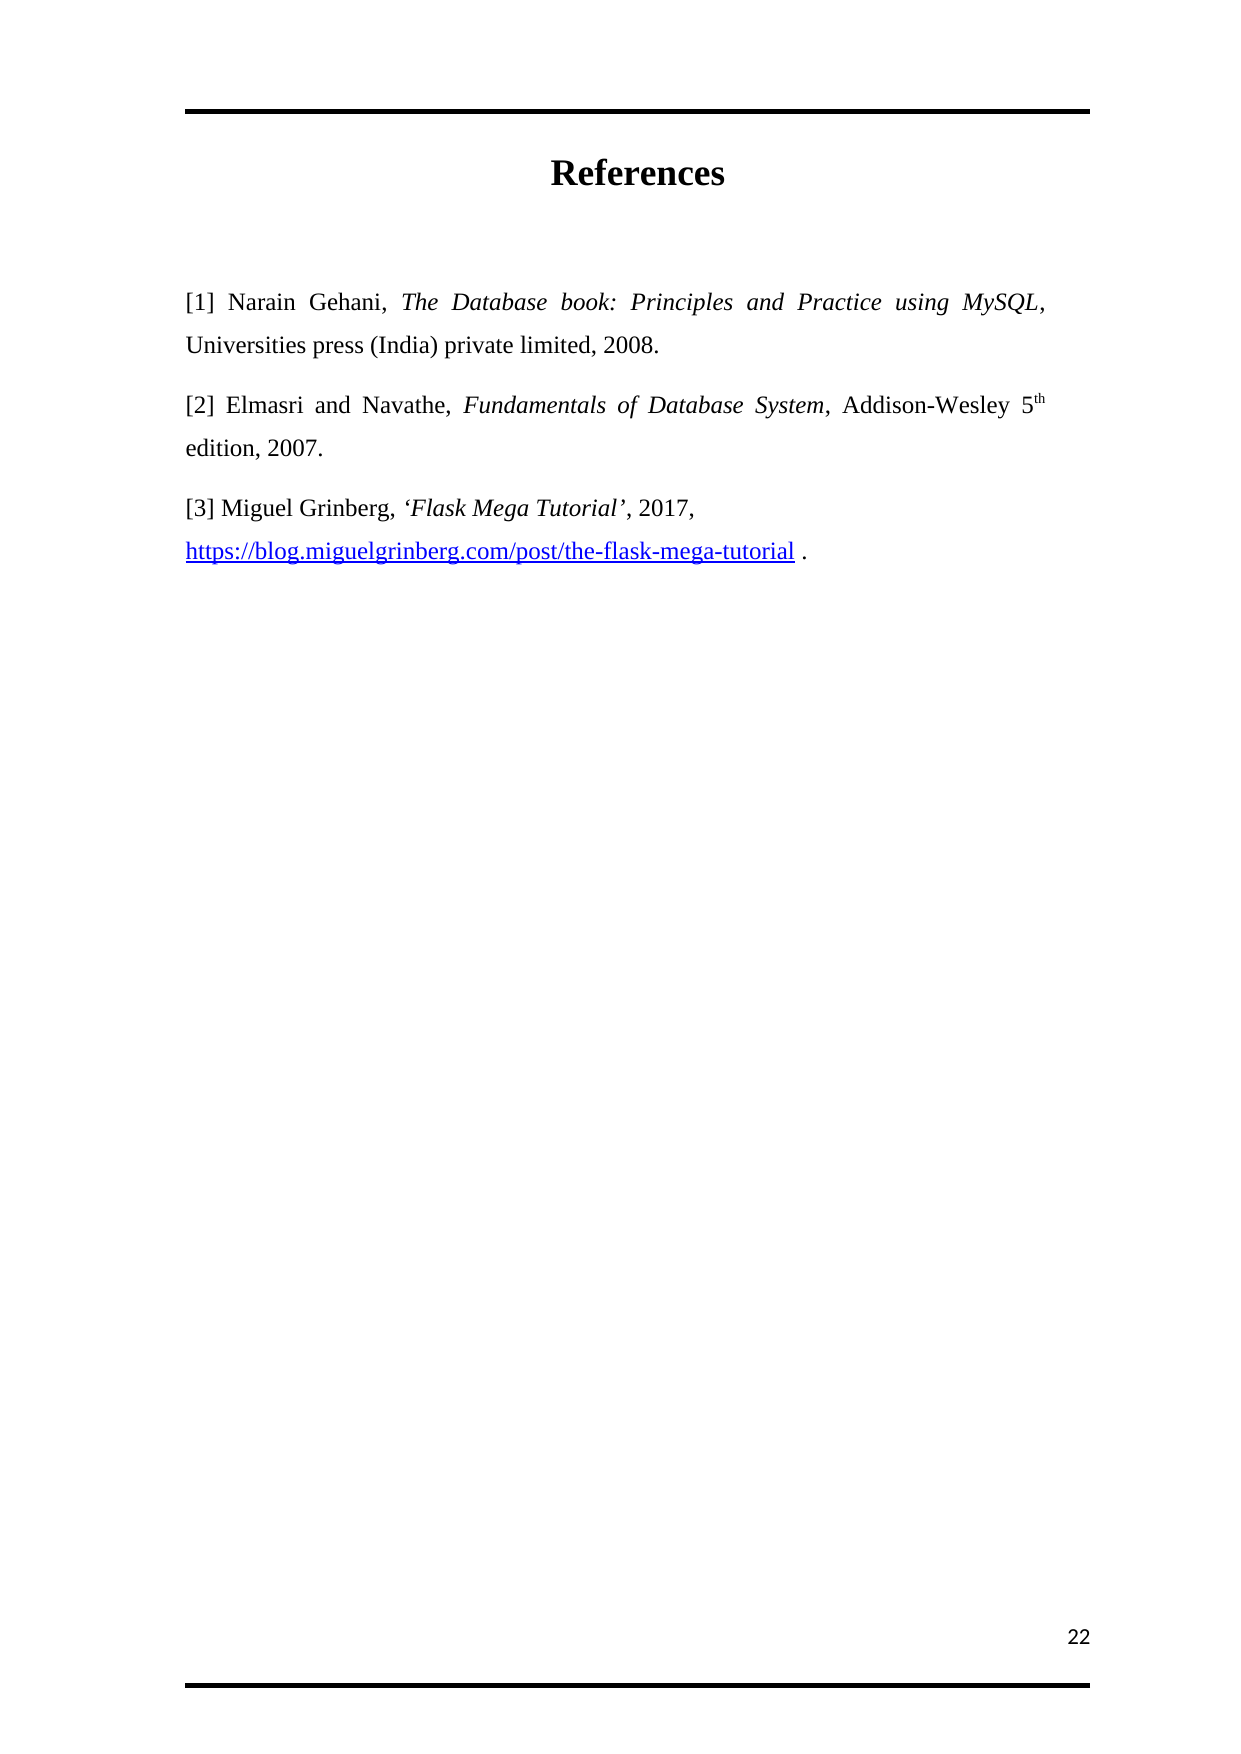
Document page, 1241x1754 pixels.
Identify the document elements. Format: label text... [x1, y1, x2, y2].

text [3] Miguel Grinberg, ‘Flask Mega Tutorial’, 2017, https://blog.miguelgrinberg.com/post/the-flask-mega-tutorial . [185, 493, 1045, 565]
text [1] Narain Gehani, The Database book: Principles and Practice using MySQL, Universities press (India) private limited, 2008. [185, 287, 1045, 359]
text References [185, 150, 1060, 193]
text [2] Elmasri and Navathe, Fundamentals of Database System, Addison-Wesley 5th edition, 2007. [185, 390, 1045, 462]
